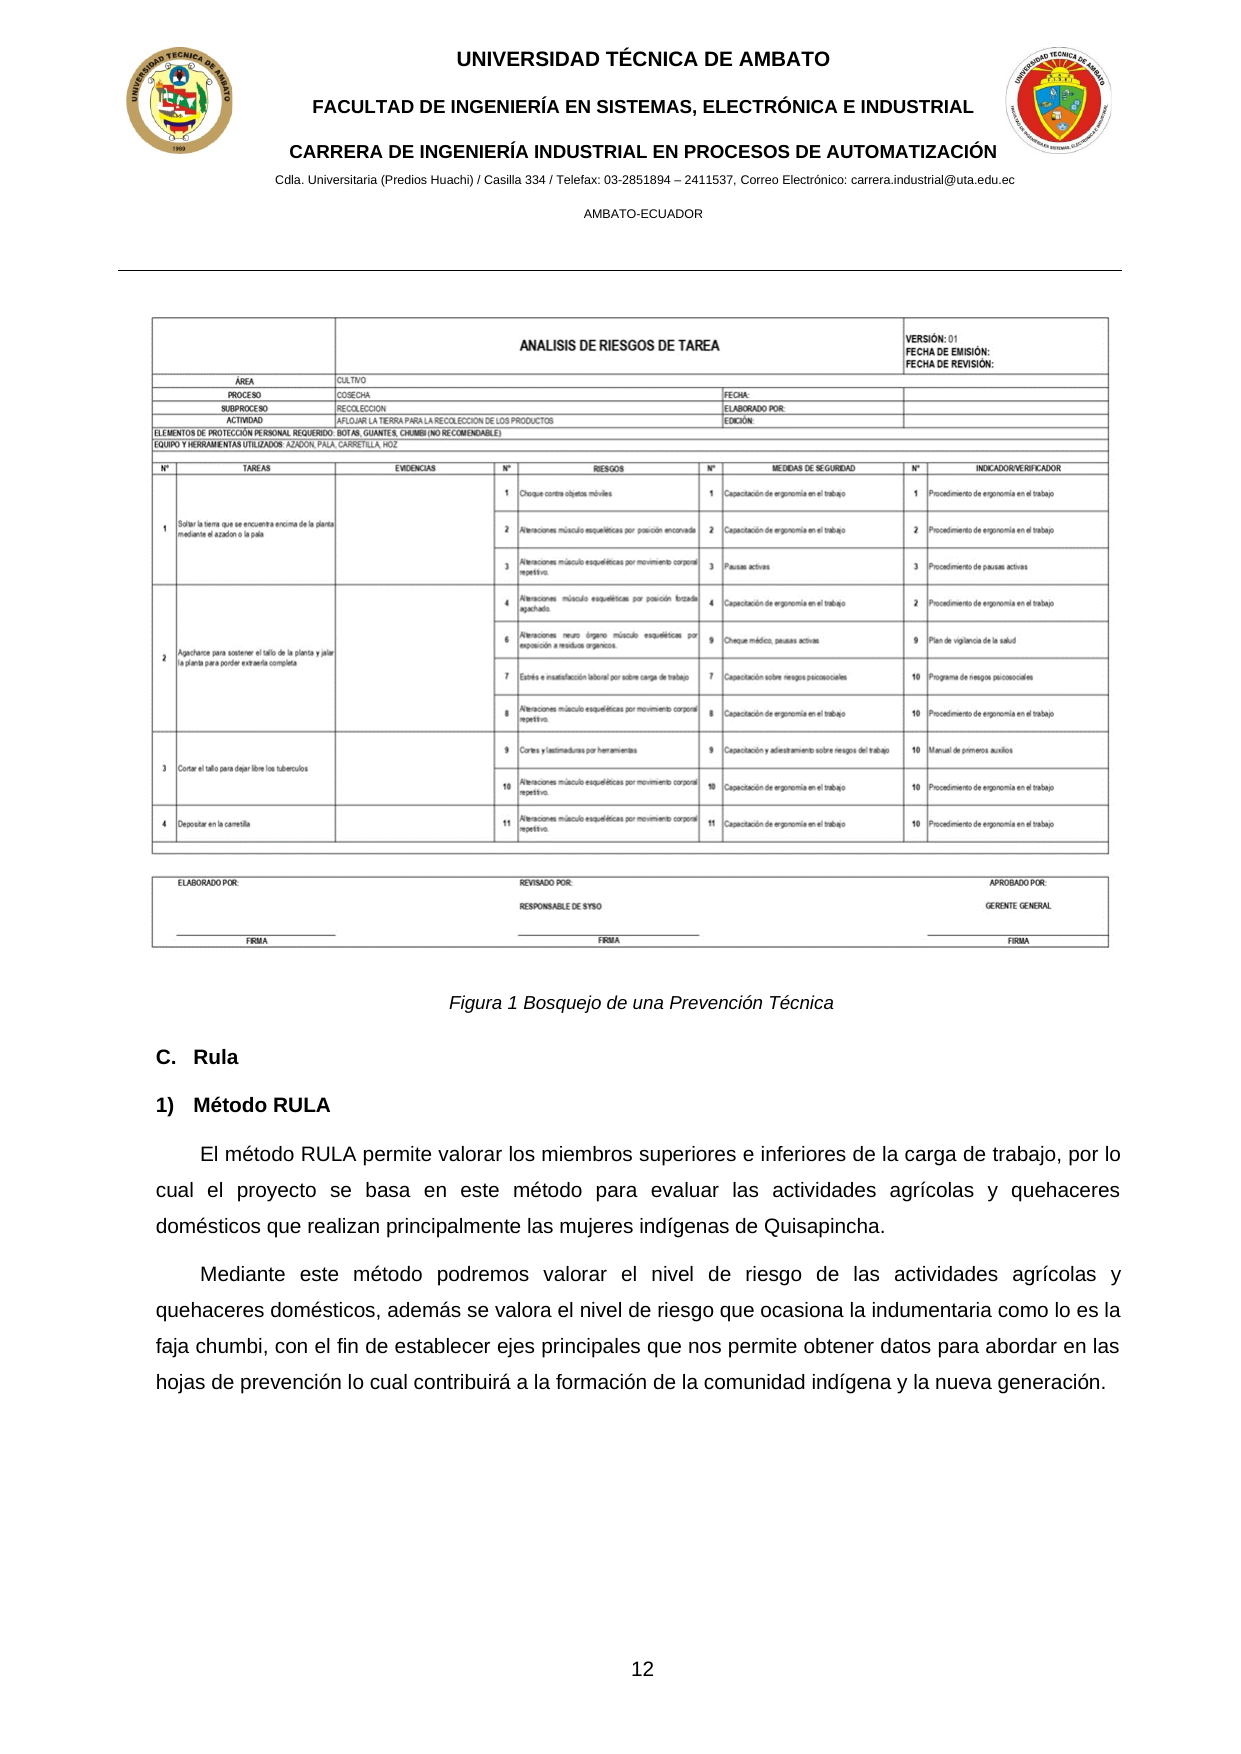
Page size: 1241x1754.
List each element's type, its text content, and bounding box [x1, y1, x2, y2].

picture [126, 47, 233, 154]
list Método RULA [156, 1093, 1122, 1117]
list Rula [156, 1045, 1122, 1069]
text Mediante este método podremos valorar el nivel de riesgo de las actividades agrícolas y quehaceres domésticos, además se valora el nivel de riesgo que ocasiona la indumentaria como lo es la faja chumbi, con el fin de establecer ejes principales que nos permite obtener datos para abordar en las hojas de prevención lo cual contribuirá a la formación de la comunidad indígena y la nueva generación. [156, 1262, 1122, 1394]
picture [1005, 47, 1112, 154]
picture [141, 308, 1122, 965]
text El método RULA permite valorar los miembros superiores e inferiores de la carga de trabajo, por lo cual el proyecto se basa en este método para evaluar las actividades agrícolas y quehaceres domésticos que realizan principalmente las mujeres indígenas de Quisapincha. [156, 1142, 1122, 1237]
text Figura 1 Bosquejo de una Prevención Técnica [118, 992, 1122, 1013]
